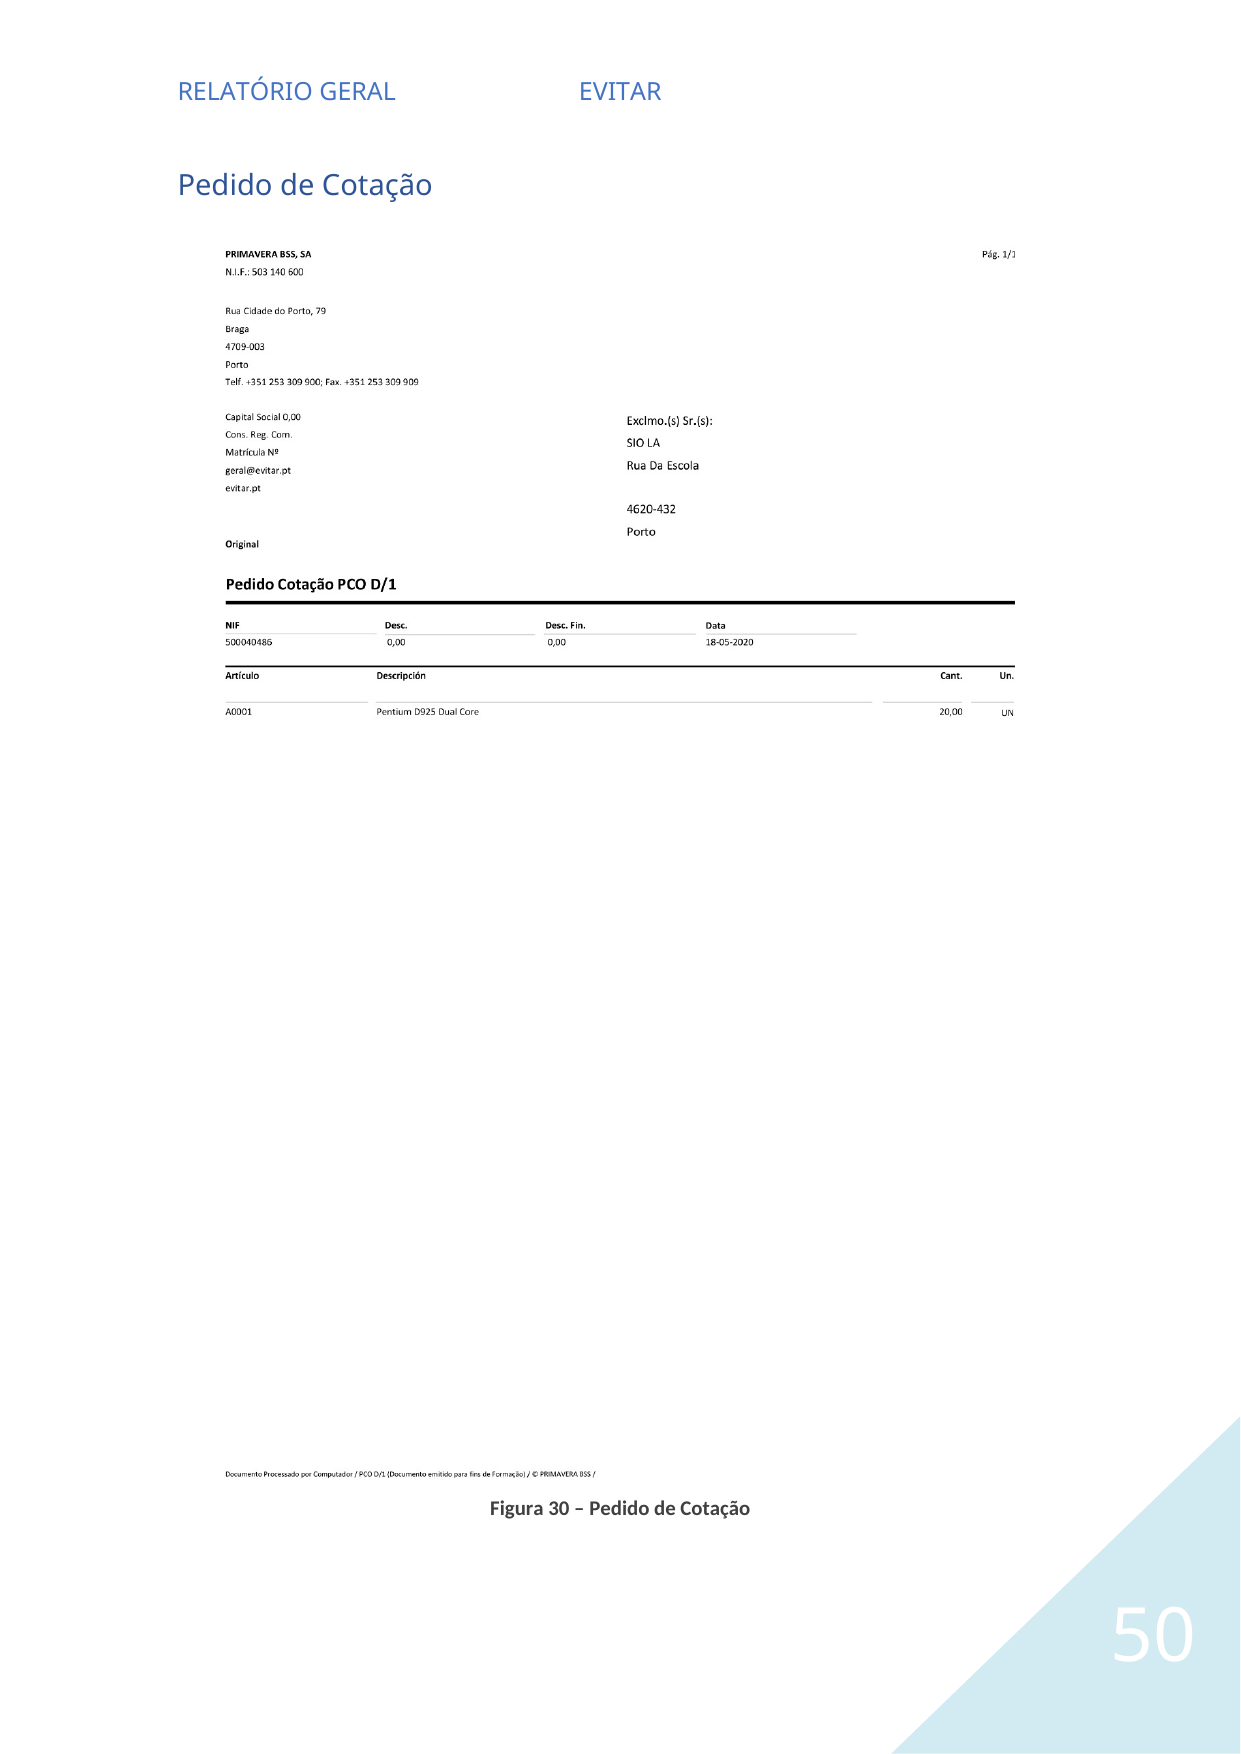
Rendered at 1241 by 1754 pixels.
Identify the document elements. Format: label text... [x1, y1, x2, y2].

picture [225, 245, 1015, 1480]
subtitle Pedido de Cotação [177, 164, 1063, 204]
text Figura 30 – Pedido de Cotação [177, 1495, 1063, 1520]
